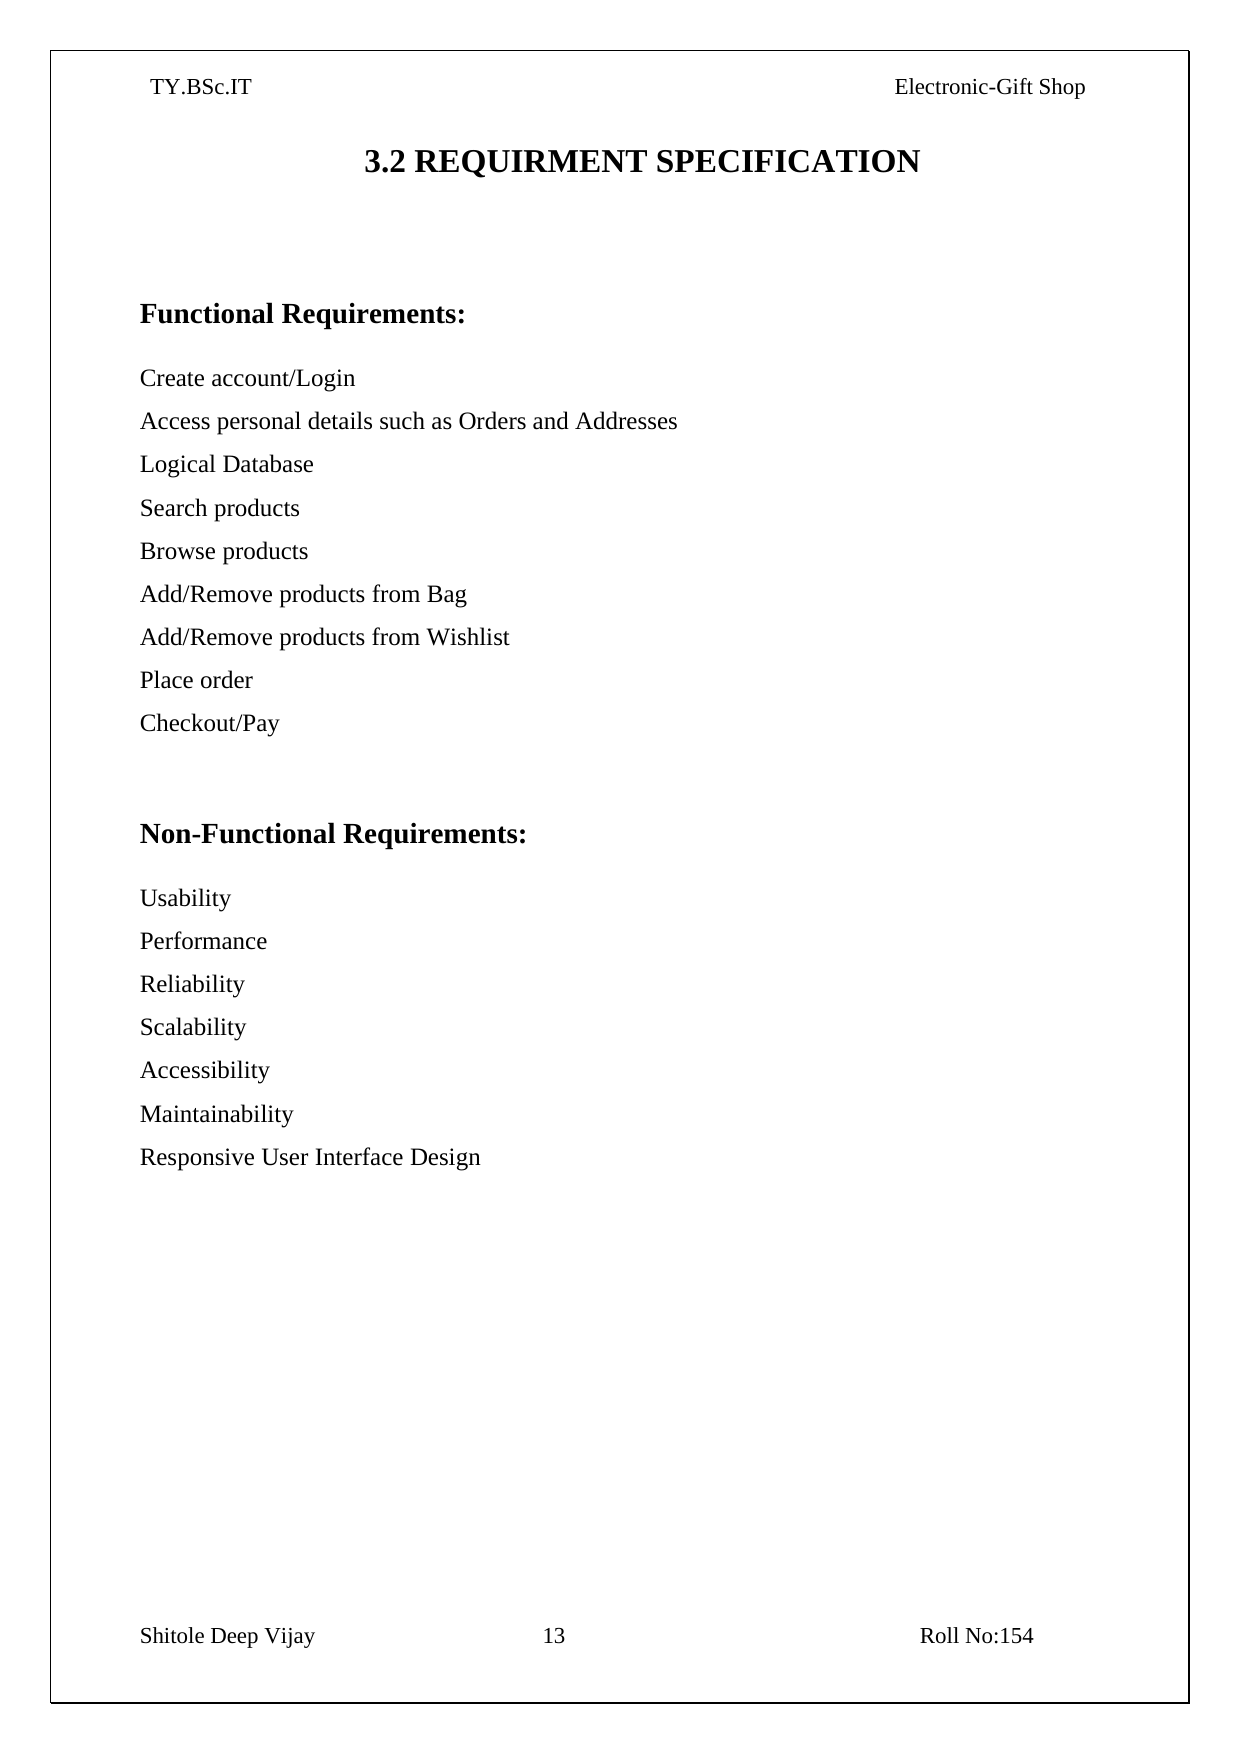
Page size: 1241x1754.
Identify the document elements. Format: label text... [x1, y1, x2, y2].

text Scalability [139, 1012, 1145, 1041]
text Add/Remove products from Bag [139, 579, 1145, 608]
text Access personal details such as Orders and Addresses [139, 406, 1145, 435]
text Reliability [139, 969, 1145, 998]
text Checkout/Pay [139, 708, 1145, 737]
text Non-Functional Requirements: [139, 816, 1145, 849]
text Logical Database [139, 449, 1145, 478]
text Place order [139, 665, 1145, 694]
text Create account/Login [139, 363, 1145, 392]
text Performance [139, 926, 1145, 955]
text 3.2 REQUIRMENT SPECIFICATION [139, 142, 1145, 180]
text Search products [139, 493, 1145, 521]
text Browse products [139, 536, 1145, 564]
text Add/Remove products from Wishlist [139, 622, 1145, 651]
text Responsive User Interface Design [139, 1142, 1145, 1171]
text Accessibility [139, 1056, 1145, 1084]
text Functional Requirements: [139, 296, 1145, 330]
text Usability [139, 883, 1145, 912]
text Maintainability [139, 1099, 1145, 1127]
